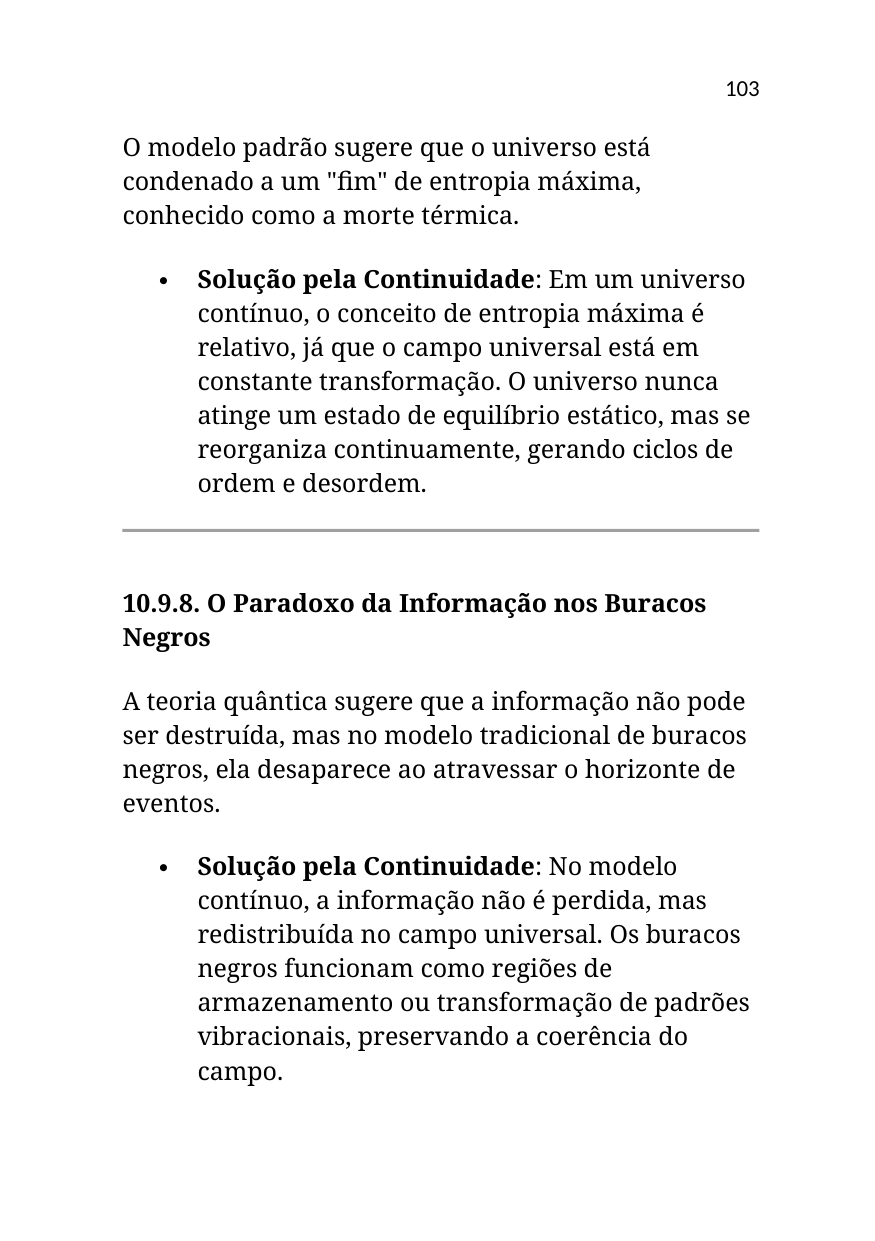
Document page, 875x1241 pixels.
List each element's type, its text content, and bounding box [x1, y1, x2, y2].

text 10.9.8. O Paradoxo da Informação nos Buracos Negros [122, 586, 759, 654]
text O modelo padrão sugere que o universo está condenado a um "fim" de entropia máxima, conhecido como a morte térmica. [122, 130, 759, 232]
text A teoria quântica sugere que a informação não pode ser destruída, mas no modelo tradicional de buracos negros, ela desaparece ao atravessar o horizonte de eventos. [122, 683, 759, 819]
list Solução pela Continuidade: Em um universo contínuo, o conceito de entropia máxima é relativo, já que o campo universal está em constante transformação. O universo nunca atinge um estado de equilíbrio estático, mas se reorganiza continuamente, gerando ciclos de ordem e desordem. [160, 261, 759, 500]
list Solução pela Continuidade: No modelo contínuo, a informação não é perdida, mas redistribuída no campo universal. Os buracos negros funcionam como regiões de armazenamento ou transformação de padrões vibracionais, preservando a coerência do campo. [160, 849, 759, 1087]
